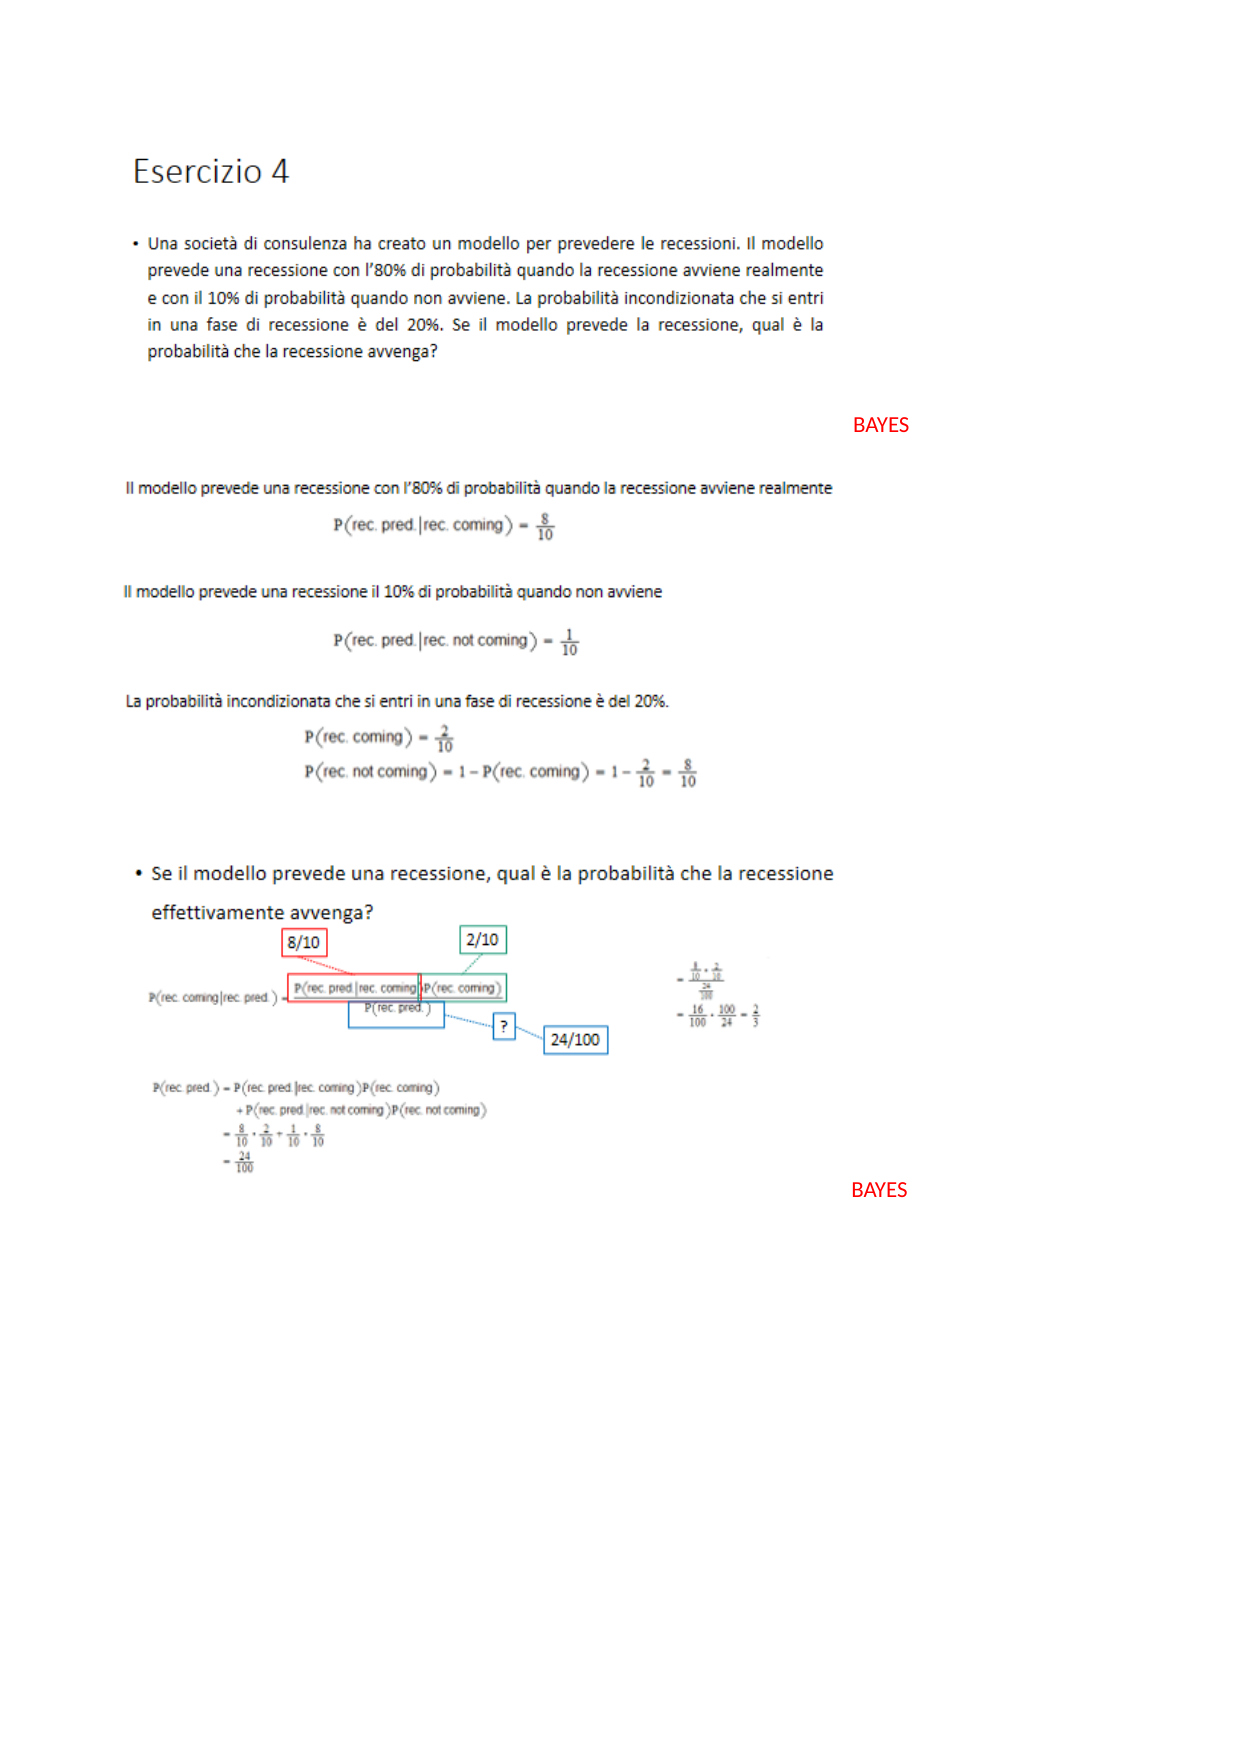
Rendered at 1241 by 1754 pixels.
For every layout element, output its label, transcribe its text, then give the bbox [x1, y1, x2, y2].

picture [118, 456, 851, 823]
picture [118, 841, 852, 1198]
picture [118, 147, 853, 432]
